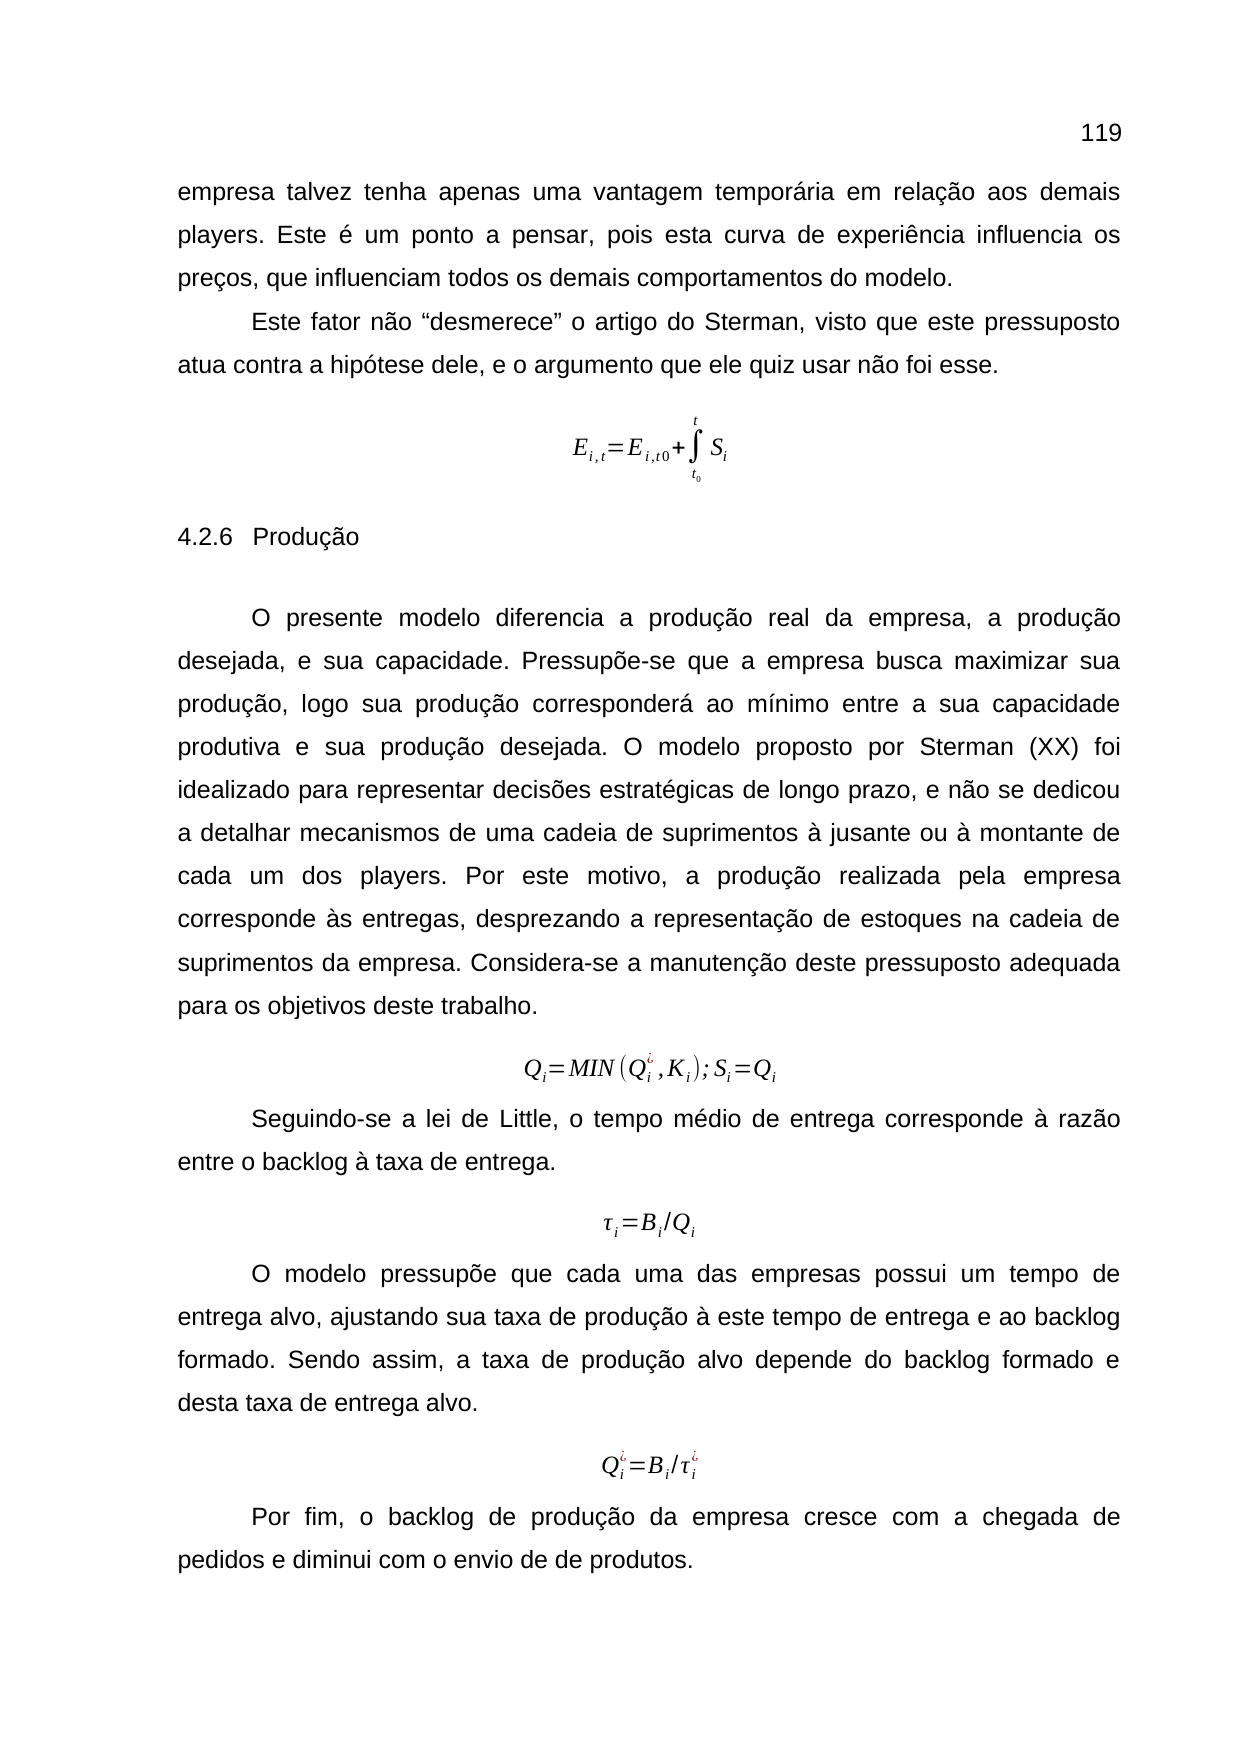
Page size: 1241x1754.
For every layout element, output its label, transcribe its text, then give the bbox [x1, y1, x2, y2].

subtitle Produção [177, 522, 1122, 551]
text Seguindo-se a lei de Little, o tempo médio de entrega corresponde à razão entre o backlog à taxa de entrega. [177, 1104, 1122, 1176]
text Por fim, o backlog de produção da empresa cresce com a chegada de pedidos e diminui com o envio de de produtos. [177, 1502, 1122, 1573]
text O presente modelo diferencia a produção real da empresa, a produção desejada, e sua capacidade. Pressupõe-se que a empresa busca maximizar sua produção, logo sua produção corresponderá ao mínimo entre a sua capacidade produtiva e sua produção desejada. O modelo proposto por Sterman (XX) foi idealizado para representar decisões estratégicas de longo prazo, e não se dedicou a detalhar mecanismos de uma cadeia de suprimentos à jusante ou à montante de cada um dos players. Por este motivo, a produção realizada pela empresa corresponde às entregas, desprezando a representação de estoques na cadeia de suprimentos da empresa. Considera-se a manutenção deste pressuposto adequada para os objetivos deste trabalho. [177, 603, 1122, 1019]
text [177, 177, 1122, 292]
text O modelo pressupõe que cada uma das empresas possui um tempo de entrega alvo, ajustando sua taxa de produção à este tempo de entrega e ao backlog formado. Sendo assim, a taxa de produção alvo depende do backlog formado e desta taxa de entrega alvo. [177, 1259, 1122, 1417]
text Este fator não “desmerece” o artigo do Sterman, visto que este pressuposto atua contra a hipótese dele, e o argumento que ele quiz usar não foi esse. [177, 307, 1122, 378]
